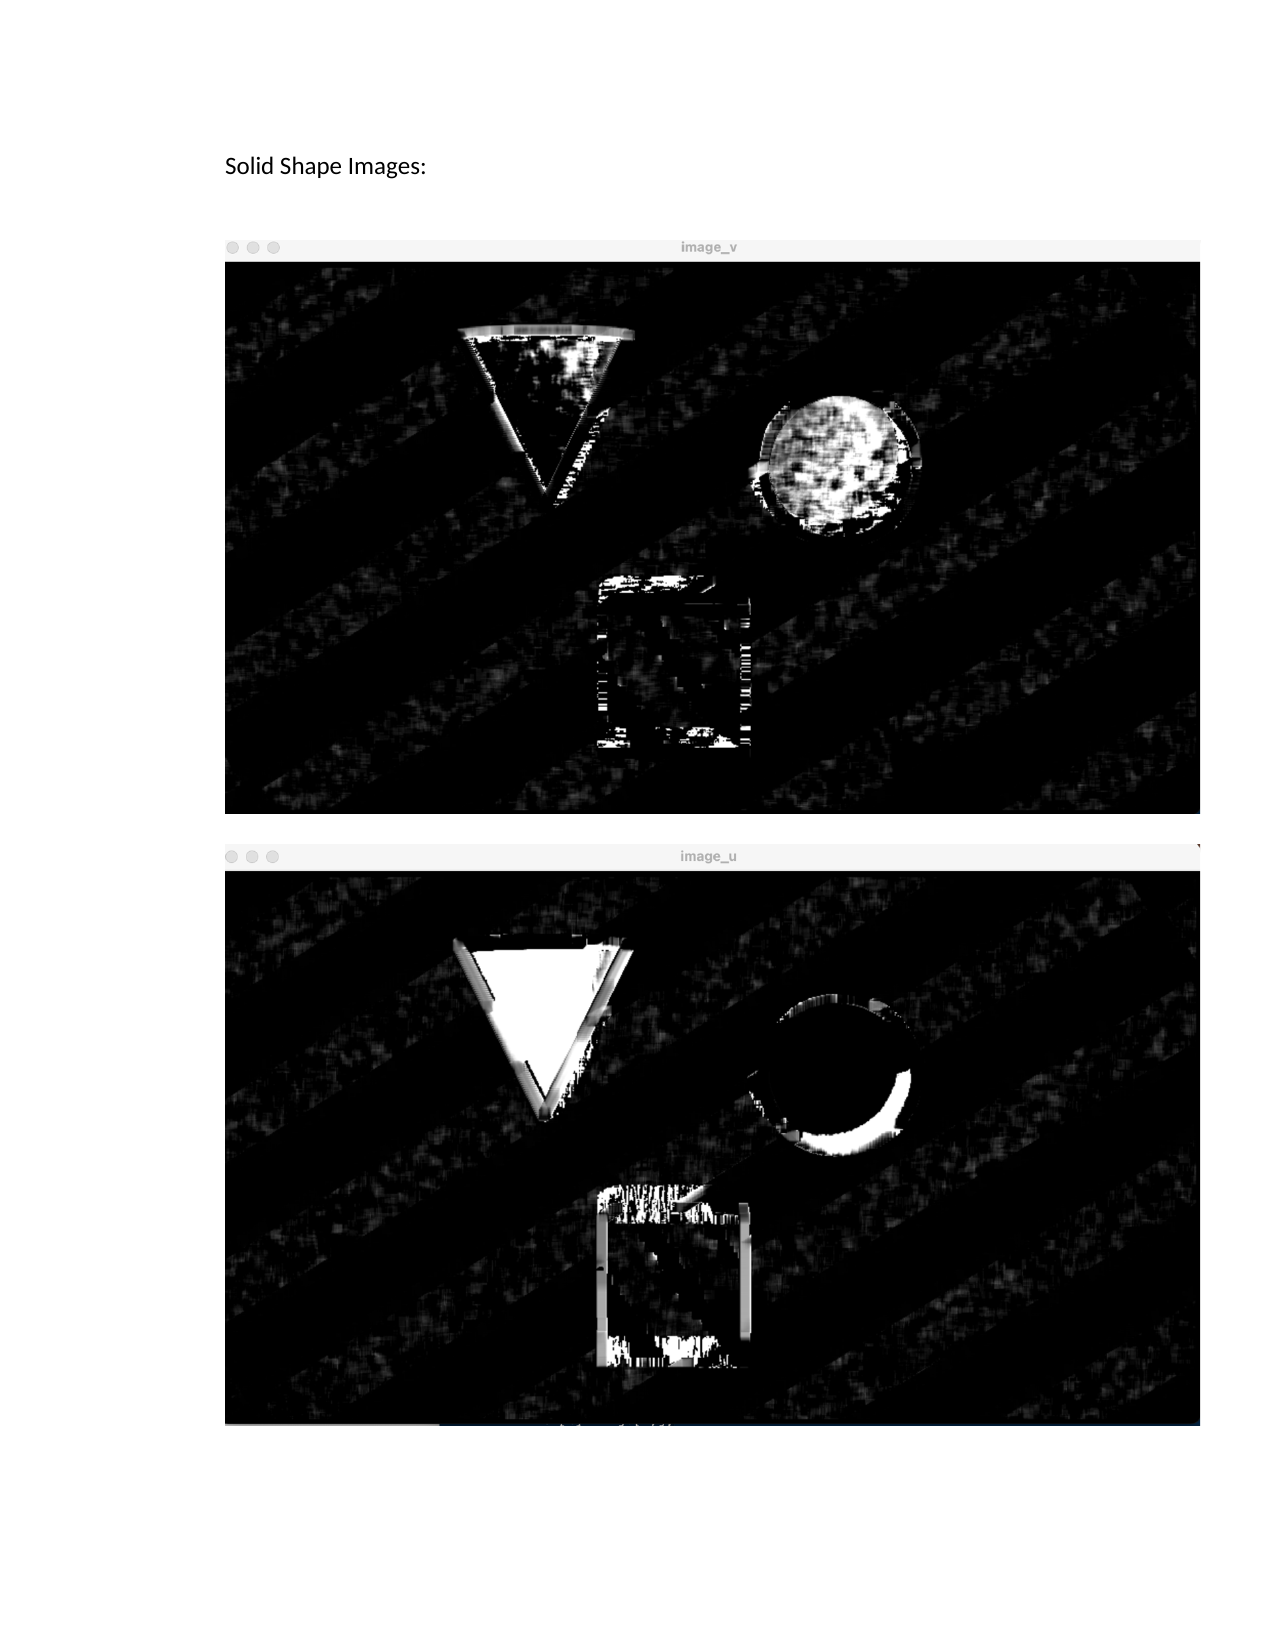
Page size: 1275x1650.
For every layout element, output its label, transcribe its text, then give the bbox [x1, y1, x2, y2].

picture [225, 240, 1200, 814]
picture [225, 844, 1200, 1426]
text Solid Shape Images: [225, 150, 1125, 181]
